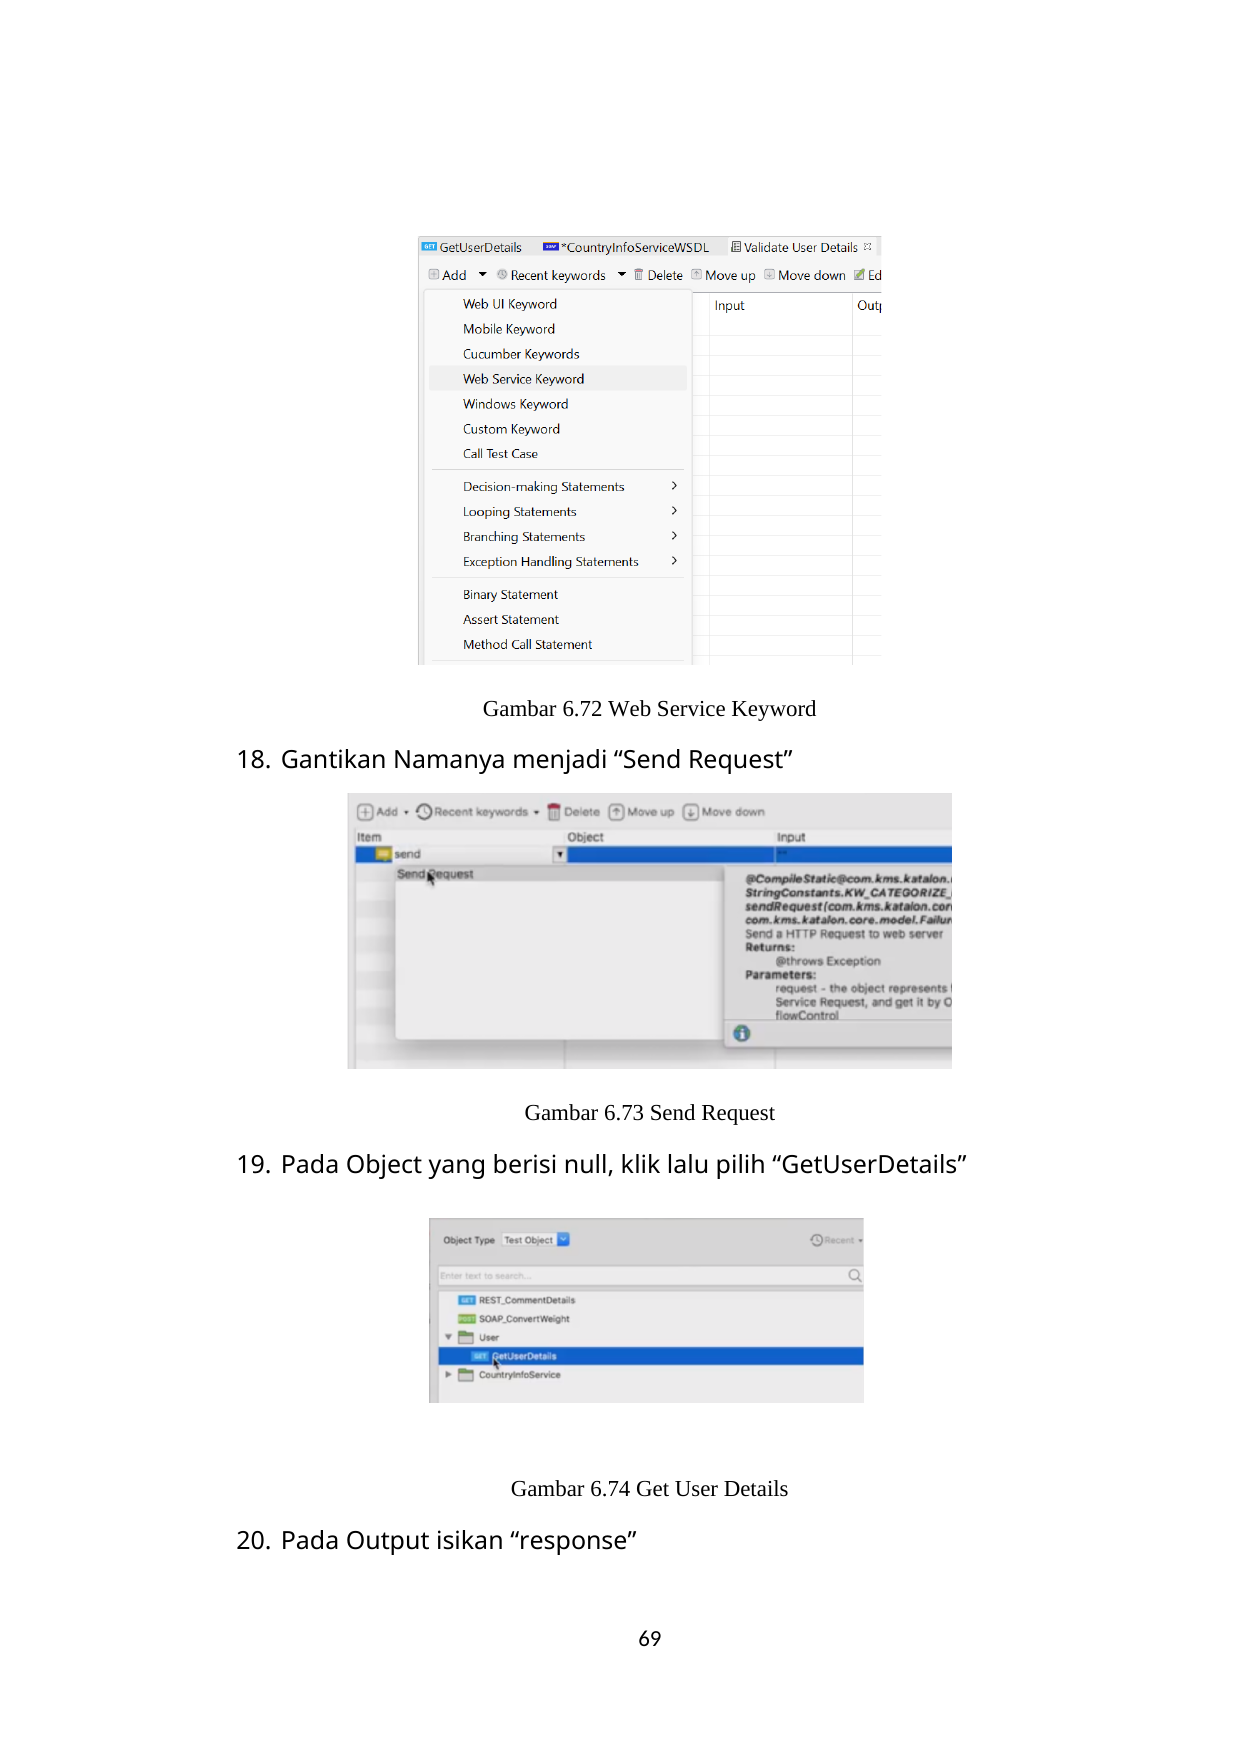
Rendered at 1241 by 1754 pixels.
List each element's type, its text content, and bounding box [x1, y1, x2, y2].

picture [429, 1218, 864, 1403]
picture [347, 793, 952, 1069]
list Pada Object yang berisi null, klik lalu pilih “GetUserDetails” [236, 1147, 1063, 1181]
list Gantikan Namanya menjadi “Send Request” [236, 742, 1063, 776]
picture [417, 236, 882, 665]
list Pada Output isikan “response” [236, 1523, 1063, 1557]
